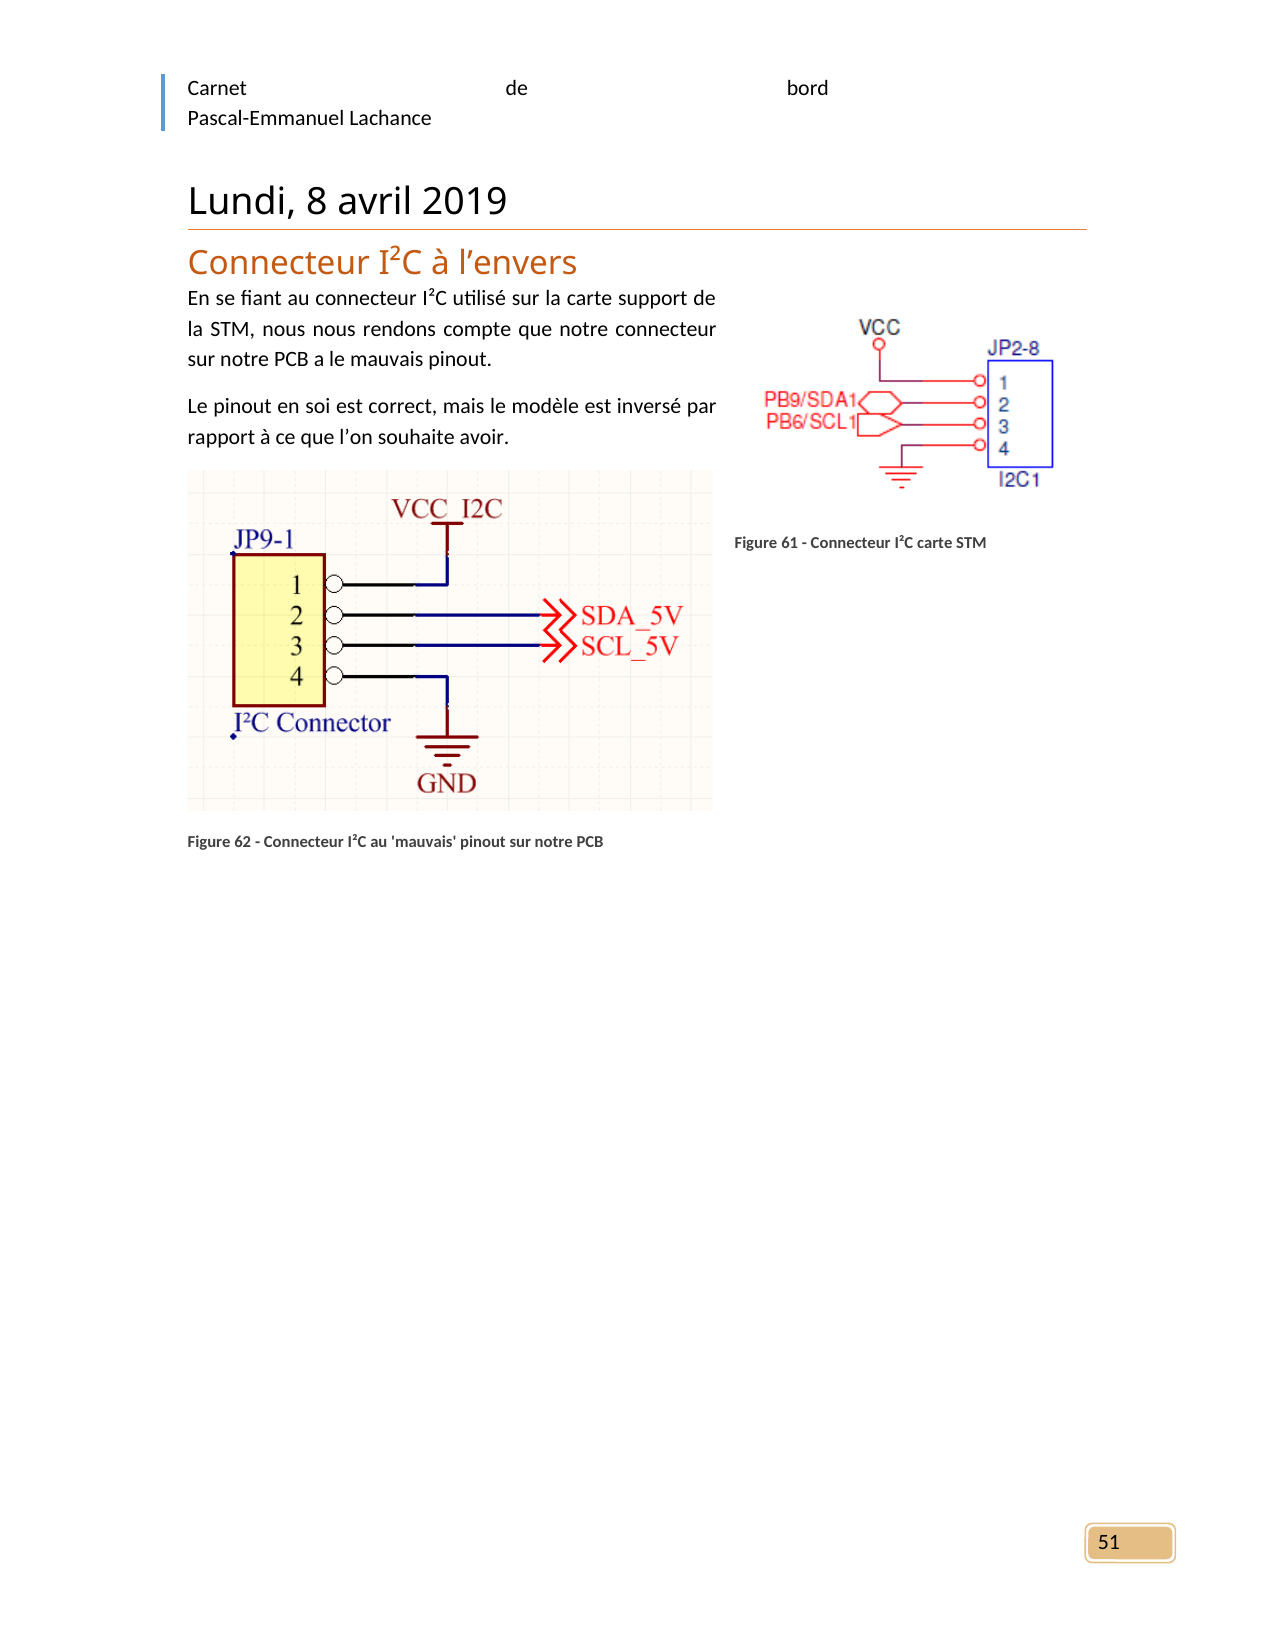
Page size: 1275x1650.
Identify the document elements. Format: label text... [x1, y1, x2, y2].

picture [736, 285, 1088, 523]
text En se fiant au connecteur I²C utilisé sur la carte support de la STM, nous nous rendons compte que notre connecteur sur notre PCB a le mauvais pinout. [187, 284, 1087, 372]
text Le pinout en soi est correct, mais le modèle est inversé par rapport à ce que l’on souhaite avoir. [187, 393, 736, 450]
subtitle Connecteur I²C à l’envers [187, 239, 1087, 284]
subtitle Lundi, 8 avril 2019 [187, 174, 1087, 230]
text Figure 62 - Connecteur I²C au 'mauvais' pinout sur notre PCB [187, 831, 1087, 852]
picture [187, 470, 713, 811]
